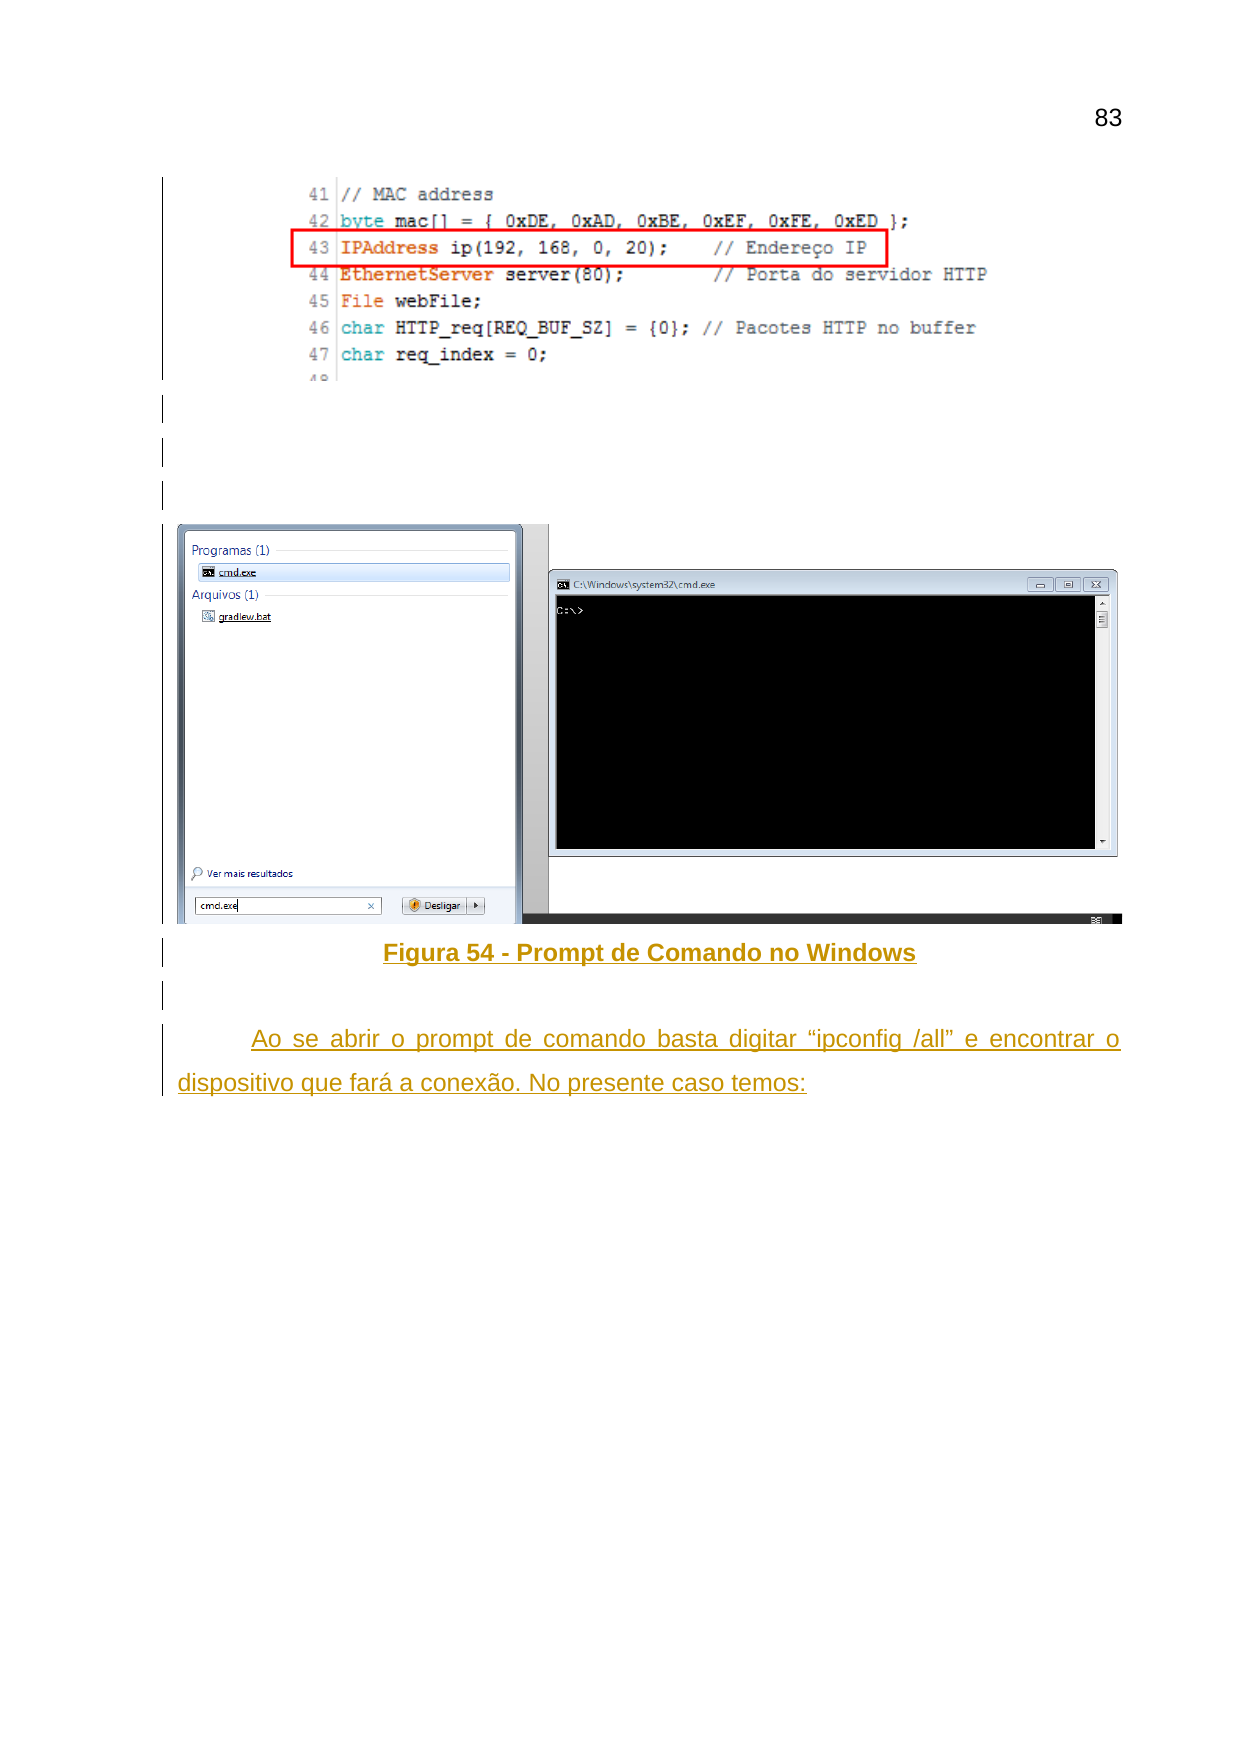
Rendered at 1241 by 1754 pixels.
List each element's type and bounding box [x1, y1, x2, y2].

picture [283, 177, 1017, 381]
picture [177, 524, 1123, 924]
